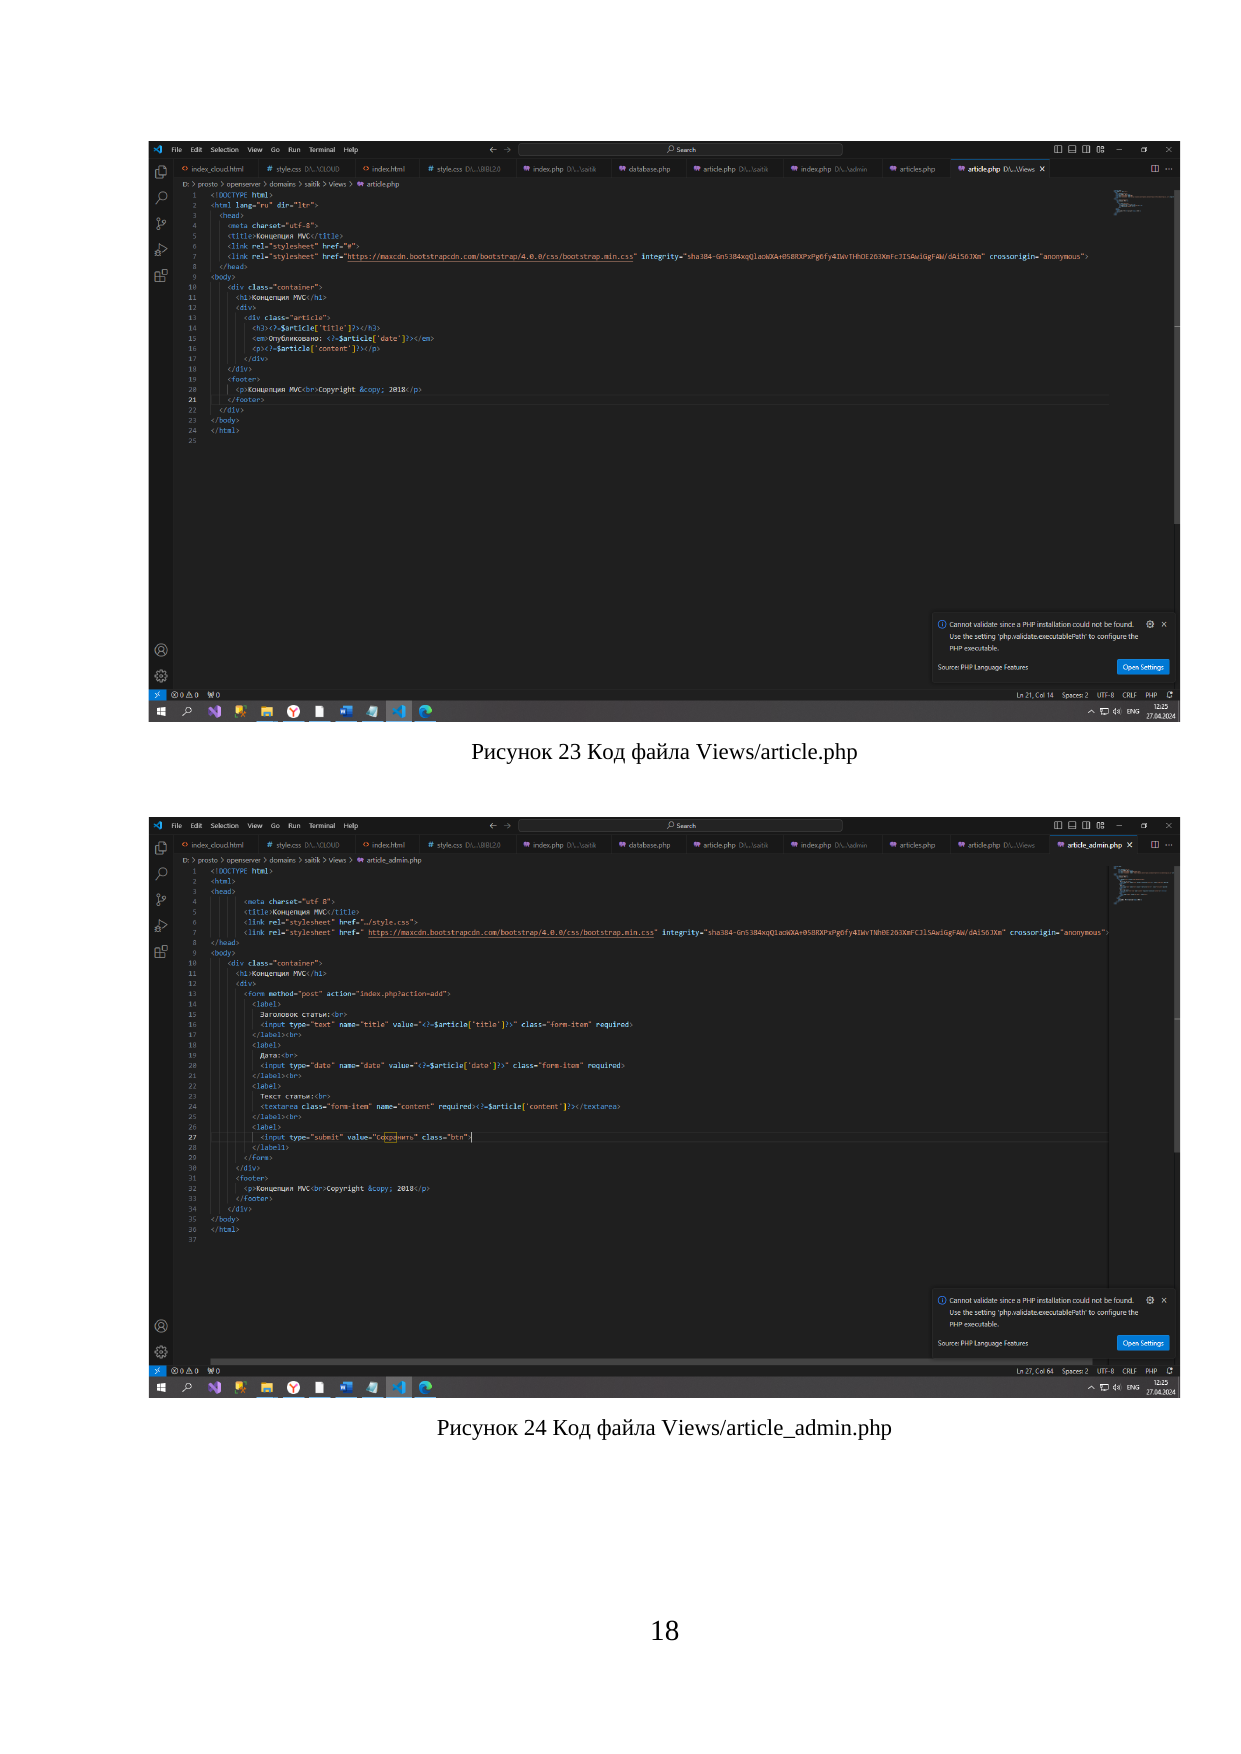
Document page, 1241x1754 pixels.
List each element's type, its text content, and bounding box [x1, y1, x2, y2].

text Рисунок 23 Код файла Views/article.php [148, 738, 1181, 764]
text Рисунок 24 Код файла Views/article_admin.php [148, 1414, 1181, 1440]
picture [148, 817, 1181, 1398]
picture [148, 141, 1181, 722]
